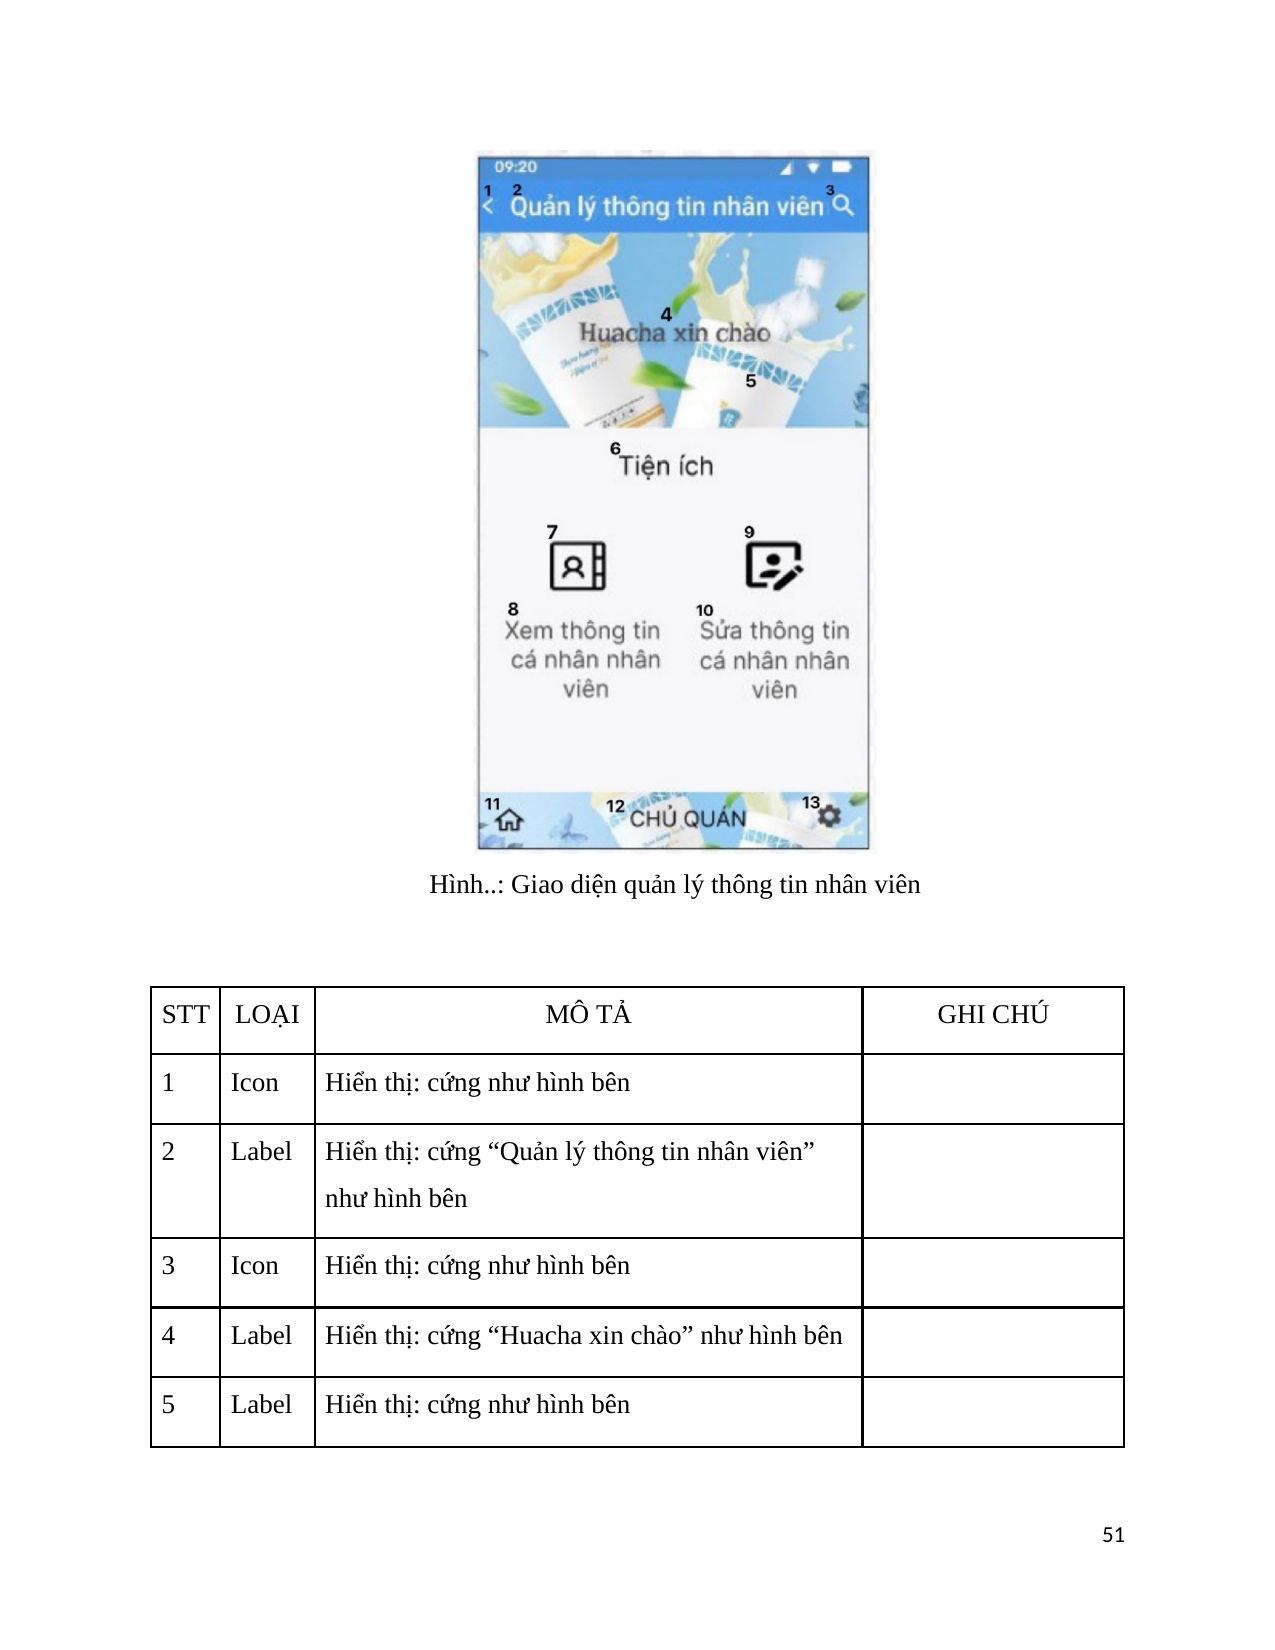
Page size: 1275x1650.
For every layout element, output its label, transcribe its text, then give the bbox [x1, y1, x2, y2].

table_cell 2 [152, 1125, 219, 1237]
table_cell Label [221, 1309, 314, 1376]
table_cell 4 [152, 1309, 219, 1376]
table_header STT [152, 988, 219, 1053]
table_cell 1 [152, 1055, 219, 1123]
table_cell [864, 1309, 1123, 1376]
table_cell Hiển thị: cứng như hình bên [316, 1055, 861, 1123]
table_cell Label [221, 1378, 314, 1446]
table_header LOẠI [221, 988, 314, 1053]
table_cell [864, 1378, 1123, 1446]
table_header MÔ TẢ [316, 988, 861, 1053]
table_cell Hiển thị: cứng “Quản lý thông tin nhân viên” như hình bên [316, 1125, 861, 1237]
table_cell Label [221, 1125, 314, 1237]
table_cell [864, 1239, 1123, 1306]
table_cell Hiển thị: cứng “Huacha xin chào” như hình bên [316, 1309, 861, 1376]
table_cell Icon [221, 1239, 314, 1306]
table_cell [864, 1125, 1123, 1237]
table_cell [864, 1055, 1123, 1123]
table_cell 5 [152, 1378, 219, 1446]
table_cell 3 [152, 1239, 219, 1306]
picture [473, 150, 877, 854]
table_cell Hiển thị: cứng như hình bên [316, 1239, 861, 1306]
text Hình..: Giao diện quản lý thông tin nhân viên [225, 868, 1125, 899]
table_header GHI CHÚ [864, 988, 1123, 1053]
table_cell Icon [221, 1055, 314, 1123]
table_cell Hiển thị: cứng như hình bên [316, 1378, 861, 1446]
